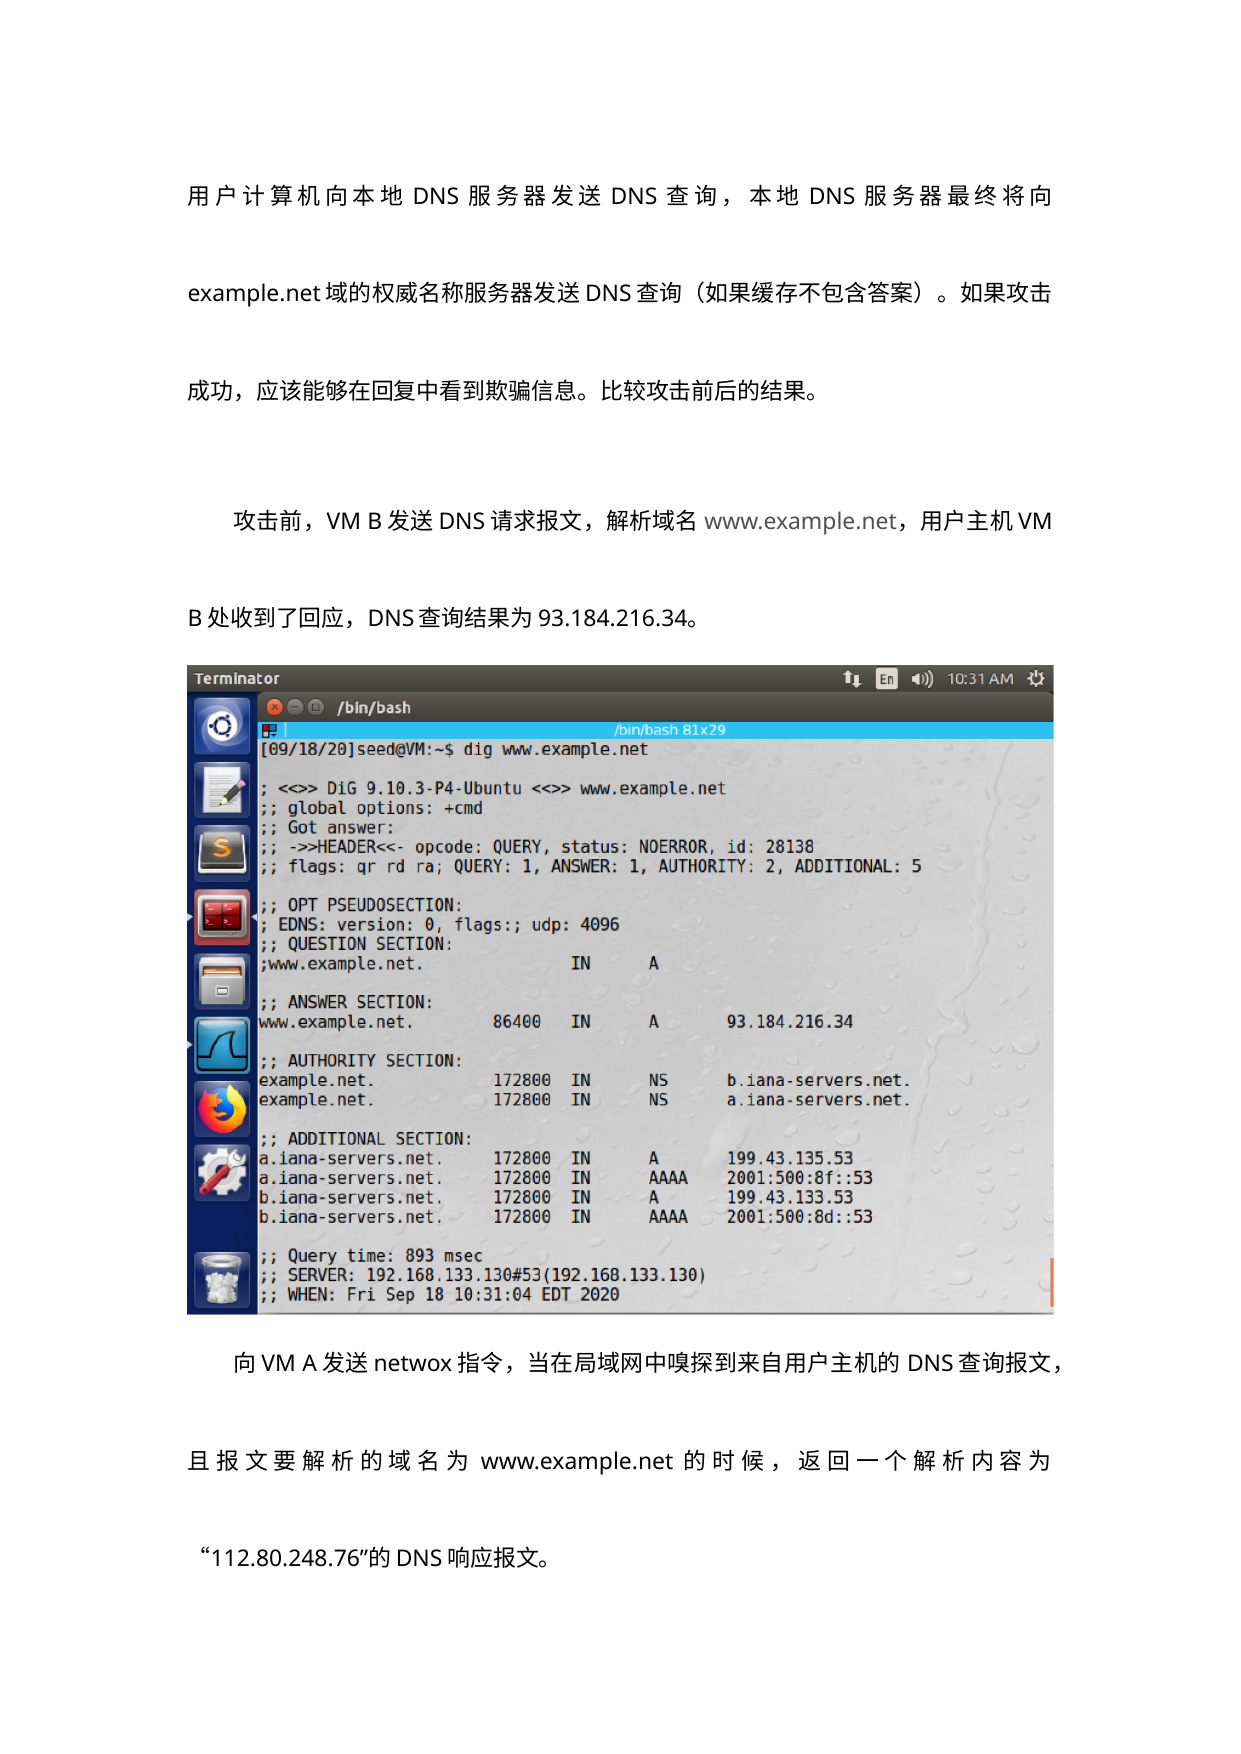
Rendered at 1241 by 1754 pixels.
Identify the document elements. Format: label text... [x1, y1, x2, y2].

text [187, 162, 1053, 422]
text 向VM A发送netwox指令，当在局域网中嗅探到来自用户主机的DNS查询报文，且报文要解析的域名为www.example.net的时候，返回一个解析内容为“112.80.248.76”的DNS响应报文。 [187, 1329, 1053, 1589]
text 攻击前，VM B发送DNS请求报文，解析域名www.example.net，用户主机VM B处收到了回应，DNS查询结果为93.184.216.34。 [187, 487, 1053, 649]
picture [187, 665, 1054, 1315]
